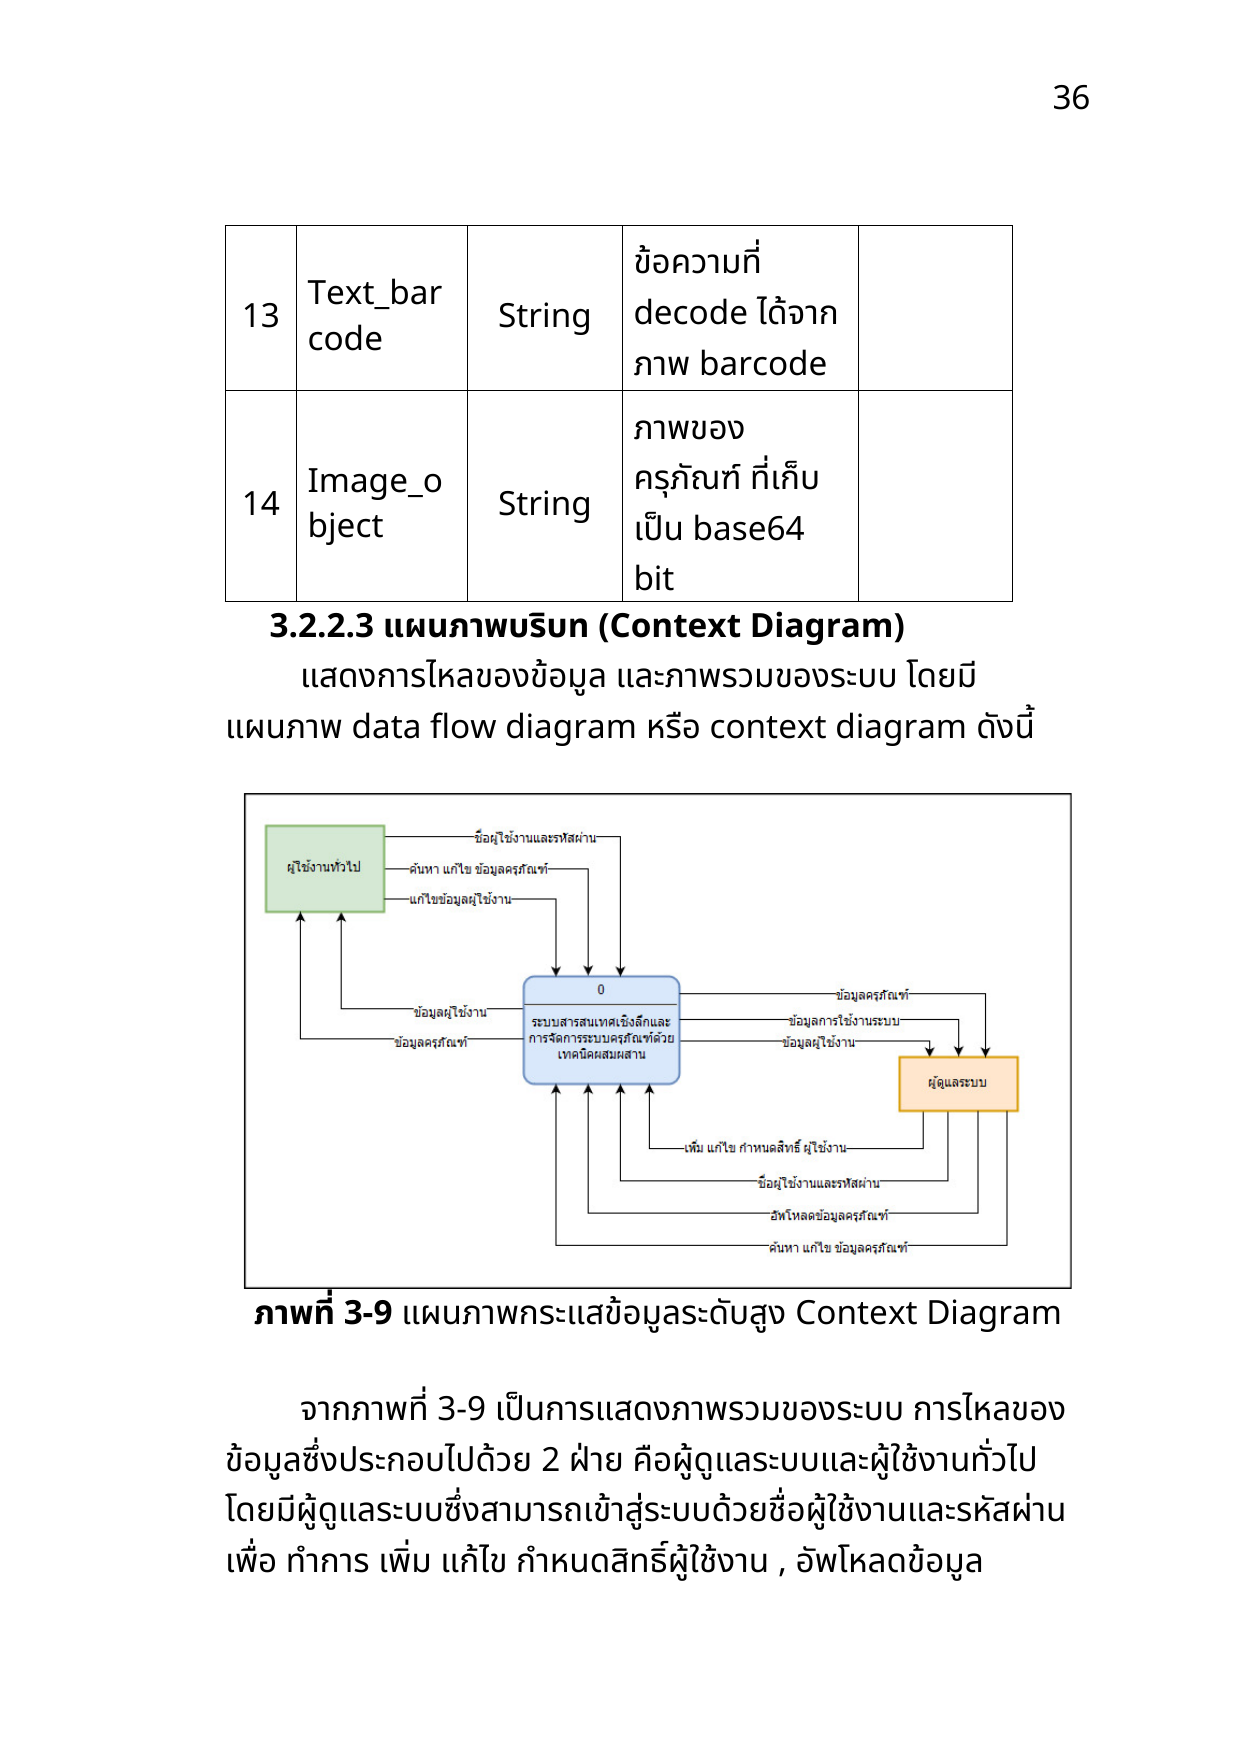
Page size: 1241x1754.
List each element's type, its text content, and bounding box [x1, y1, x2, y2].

text ภาพที่ 3-9 แผนภาพกระแสข้อมูลระดับสูง Context Diagram [225, 1289, 1090, 1339]
table_cell 14 [226, 391, 296, 601]
table_cell ภาพของครุภัณฑ์ ที่เก็บเป็น base64 bit [623, 391, 858, 601]
table_cell [859, 226, 1012, 390]
picture [243, 793, 1072, 1289]
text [225, 1385, 1090, 1587]
table_cell [859, 391, 1012, 601]
text 3.2.2.3 แผนภาพบริบท (Context Diagram) [225, 602, 1090, 652]
table_cell ข้อความที่ decode ได้จากภาพ barcode [623, 226, 858, 390]
table_cell String [468, 391, 622, 601]
table_cell 13 [226, 226, 296, 390]
table_cell Image_object [297, 391, 467, 601]
table_cell String [468, 226, 622, 390]
table_cell Text_barcode [297, 226, 467, 390]
text แสดงการไหลของข้อมูล และภาพรวมของระบบ โดยมีแผนภาพ data flow diagram หรือ context diagram ดังนี้ [225, 652, 1090, 753]
